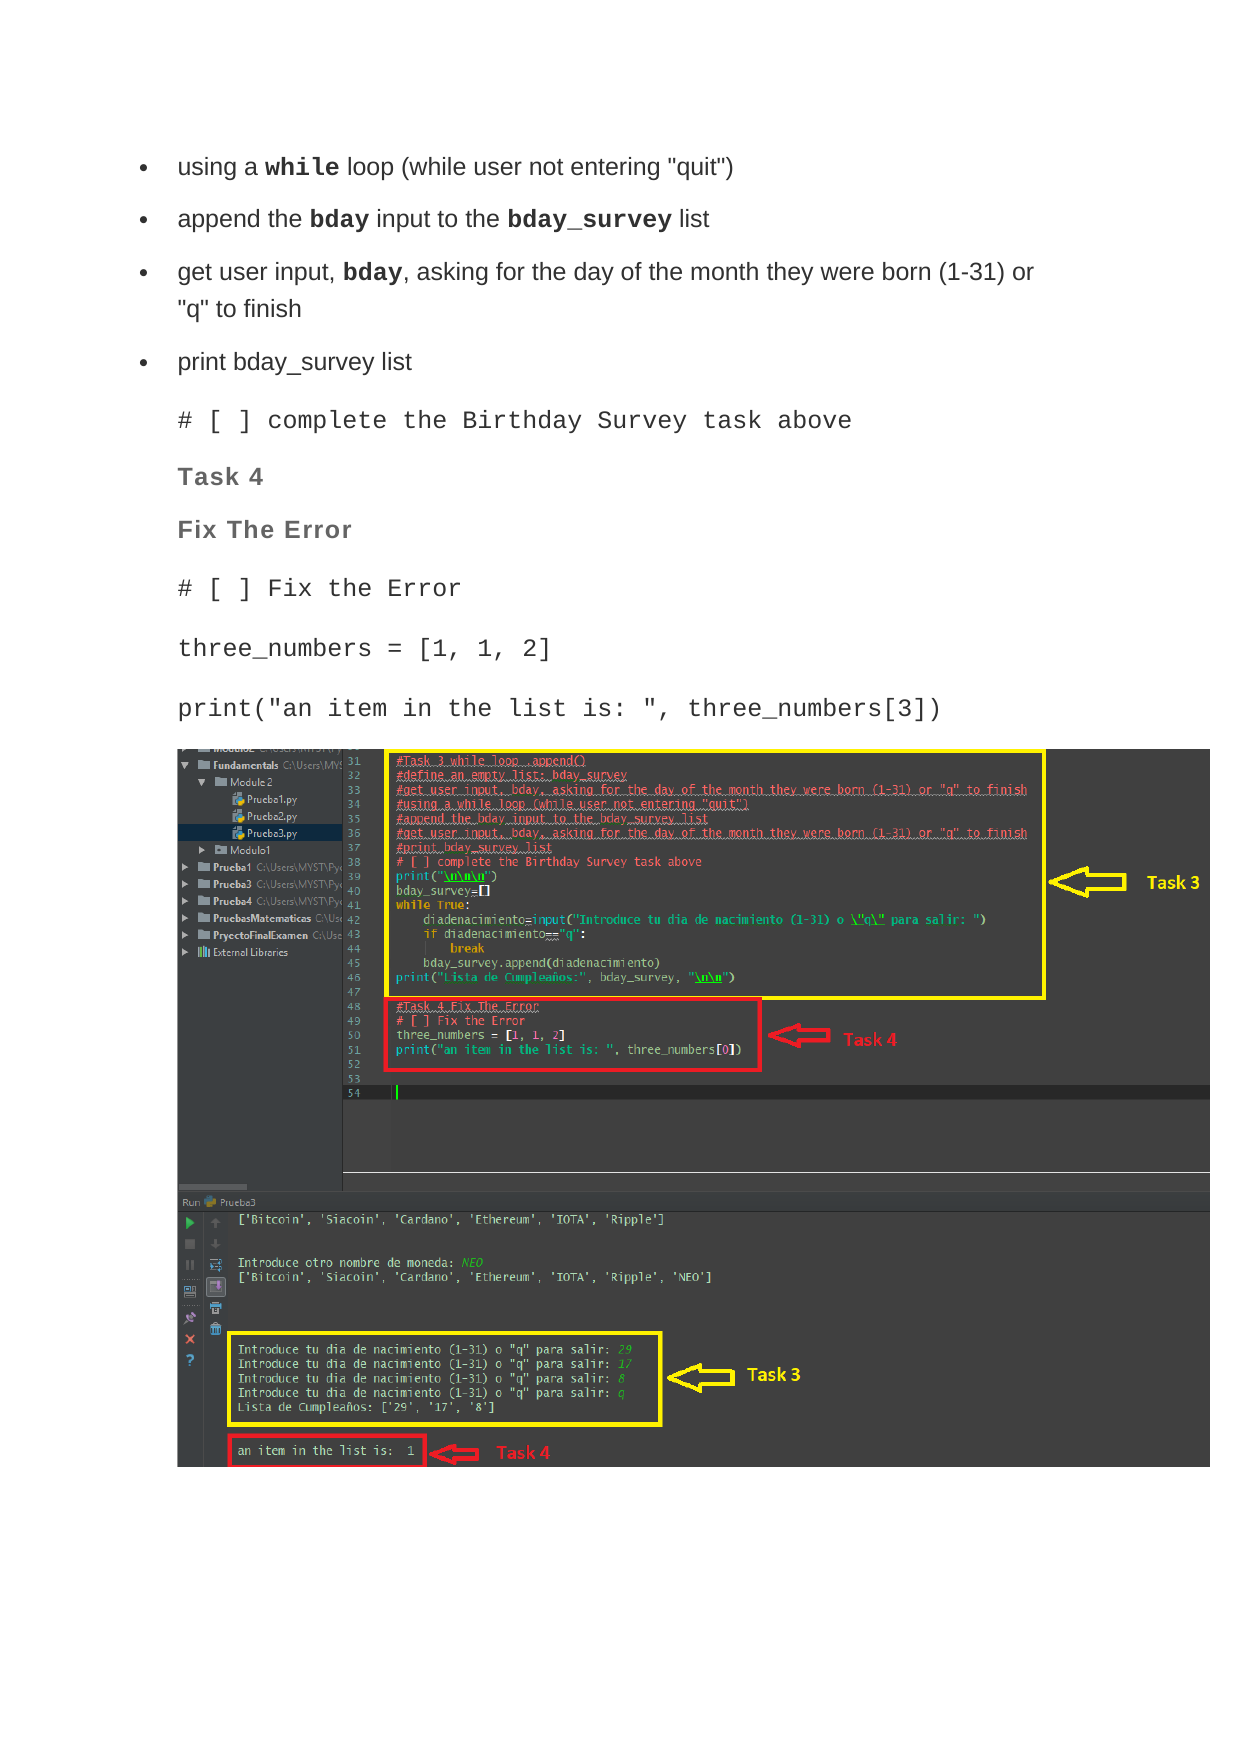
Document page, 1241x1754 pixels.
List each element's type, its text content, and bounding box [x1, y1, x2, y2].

text # [ ] Fix the Error [177, 569, 1063, 604]
text # [ ] complete the Birthday Survey task above [177, 401, 1063, 436]
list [140, 253, 1063, 323]
text print("an item in the list is: ", three_numbers[3]) [177, 689, 1063, 724]
picture [177, 749, 1210, 1467]
list print bday_survey list [140, 341, 1063, 376]
list append the bday input to the bday_survey list [140, 200, 1063, 235]
list using a while loop (while user not entering "quit") [140, 148, 1063, 183]
subtitle Fix The Error [177, 514, 1063, 544]
text three_numbers = [1, 1, 2] [177, 629, 1063, 664]
subtitle Task 4 [177, 461, 1063, 491]
